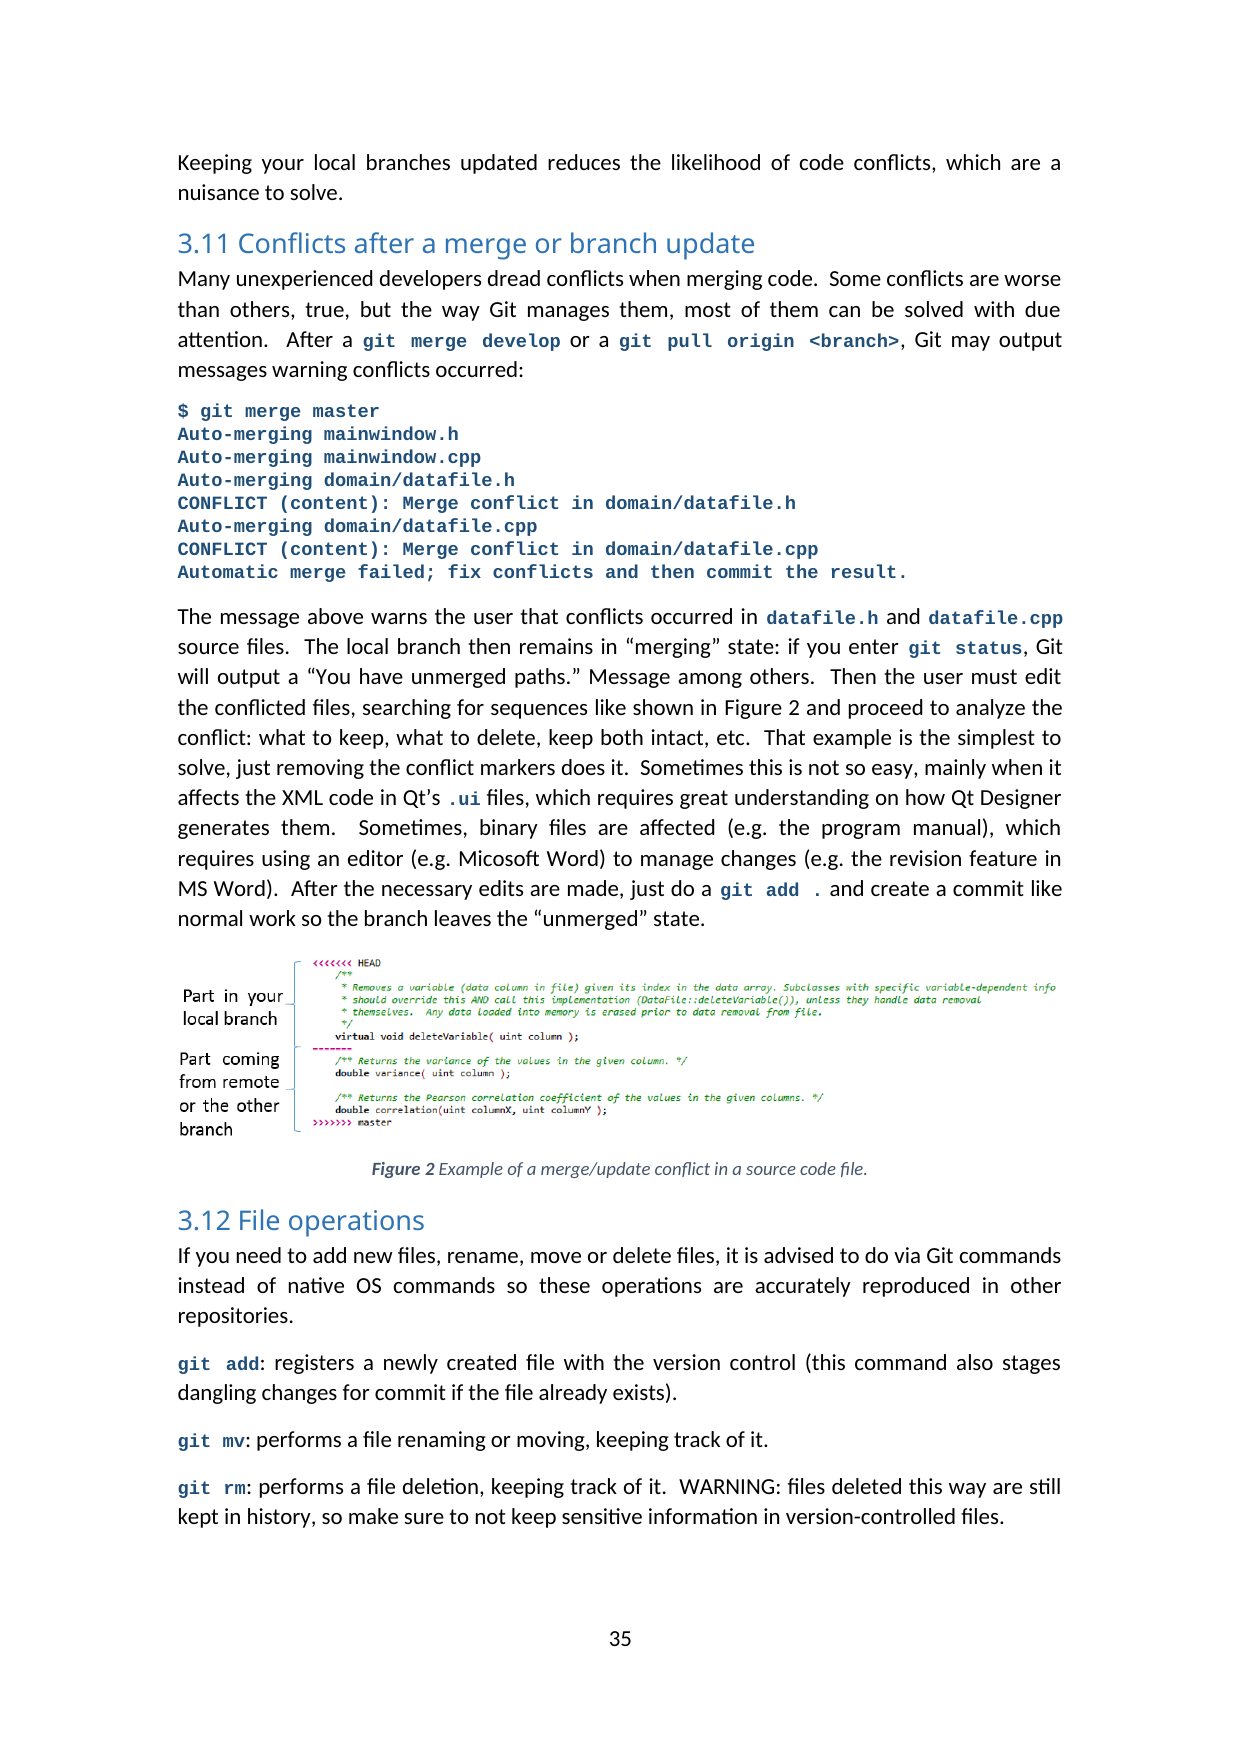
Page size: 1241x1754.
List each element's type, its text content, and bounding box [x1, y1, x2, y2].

text git mv: performs a file renaming or moving, keeping track of it. [177, 1425, 1063, 1453]
text Auto-merging mainwindow.cpp [177, 448, 1063, 469]
text git rm: performs a file deletion, keeping track of it. WARNING: files deleted this way are still kept in history, so make sure to not keep sensitive information in version-controlled files. [177, 1472, 1063, 1530]
picture [177, 951, 1062, 1139]
text Keeping your local branches updated reduces the likelihood of code conflicts, which are a nuisance to solve. [177, 148, 1063, 206]
text Auto-merging mainwindow.h [177, 425, 1063, 446]
text Auto-merging domain/datafile.h [177, 471, 1063, 492]
subtitle Conflicts after a merge or branch update [177, 225, 1063, 262]
text $ git merge master [177, 402, 1063, 423]
text Automatic merge failed; fix conflicts and then commit the result. [177, 562, 1063, 584]
text git add: registers a newly created file with the version control (this command also stages dangling changes for commit if the file already exists). [177, 1348, 1063, 1406]
text Figure 2 Example of a merge/update conflict in a source code file. [177, 1157, 1063, 1180]
text The message above warns the user that conflicts occurred in datafile.h and datafile.cpp source files. The local branch then remains in “merging” state: if you enter git status, Git will output a “You have unmerged paths.” Message among others. Then the user must edit the conflicted files, searching for sequences like shown in Figure 2 and proceed to analyze the conflict: what to keep, what to delete, keep both intact, etc. That example is the simplest to solve, just removing the conflict markers does it. Sometimes this is not so easy, mainly when it affects the XML code in Qt’s .ui files, which requires great understanding on how Qt Designer generates them. Sometimes, binary files are affected (e.g. the program manual), which requires using an editor (e.g. Micosoft Word) to manage changes (e.g. the revision feature in MS Word). After the necessary edits are made, just do a git add . and create a commit like normal work so the branch leaves the “unmerged” state. [177, 602, 1063, 932]
text Auto-merging domain/datafile.cpp [177, 517, 1063, 538]
subtitle File operations [177, 1201, 1063, 1238]
text CONFLICT (content): Merge conflict in domain/datafile.cpp [177, 539, 1063, 561]
text If you need to add new files, rename, move or delete files, it is advised to do via Git commands instead of native OS commands so these operations are accurately reproduced in other repositories. [177, 1241, 1063, 1329]
text CONFLICT (content): Merge conflict in domain/datafile.h [177, 494, 1063, 515]
text Many unexperienced developers dread conflicts when merging code. Some conflicts are worse than others, true, but the way Git manages them, most of them can be solved with due attention. After a git merge develop or a git pull origin <branch>, Git may output messages warning conflicts occurred: [177, 264, 1063, 383]
